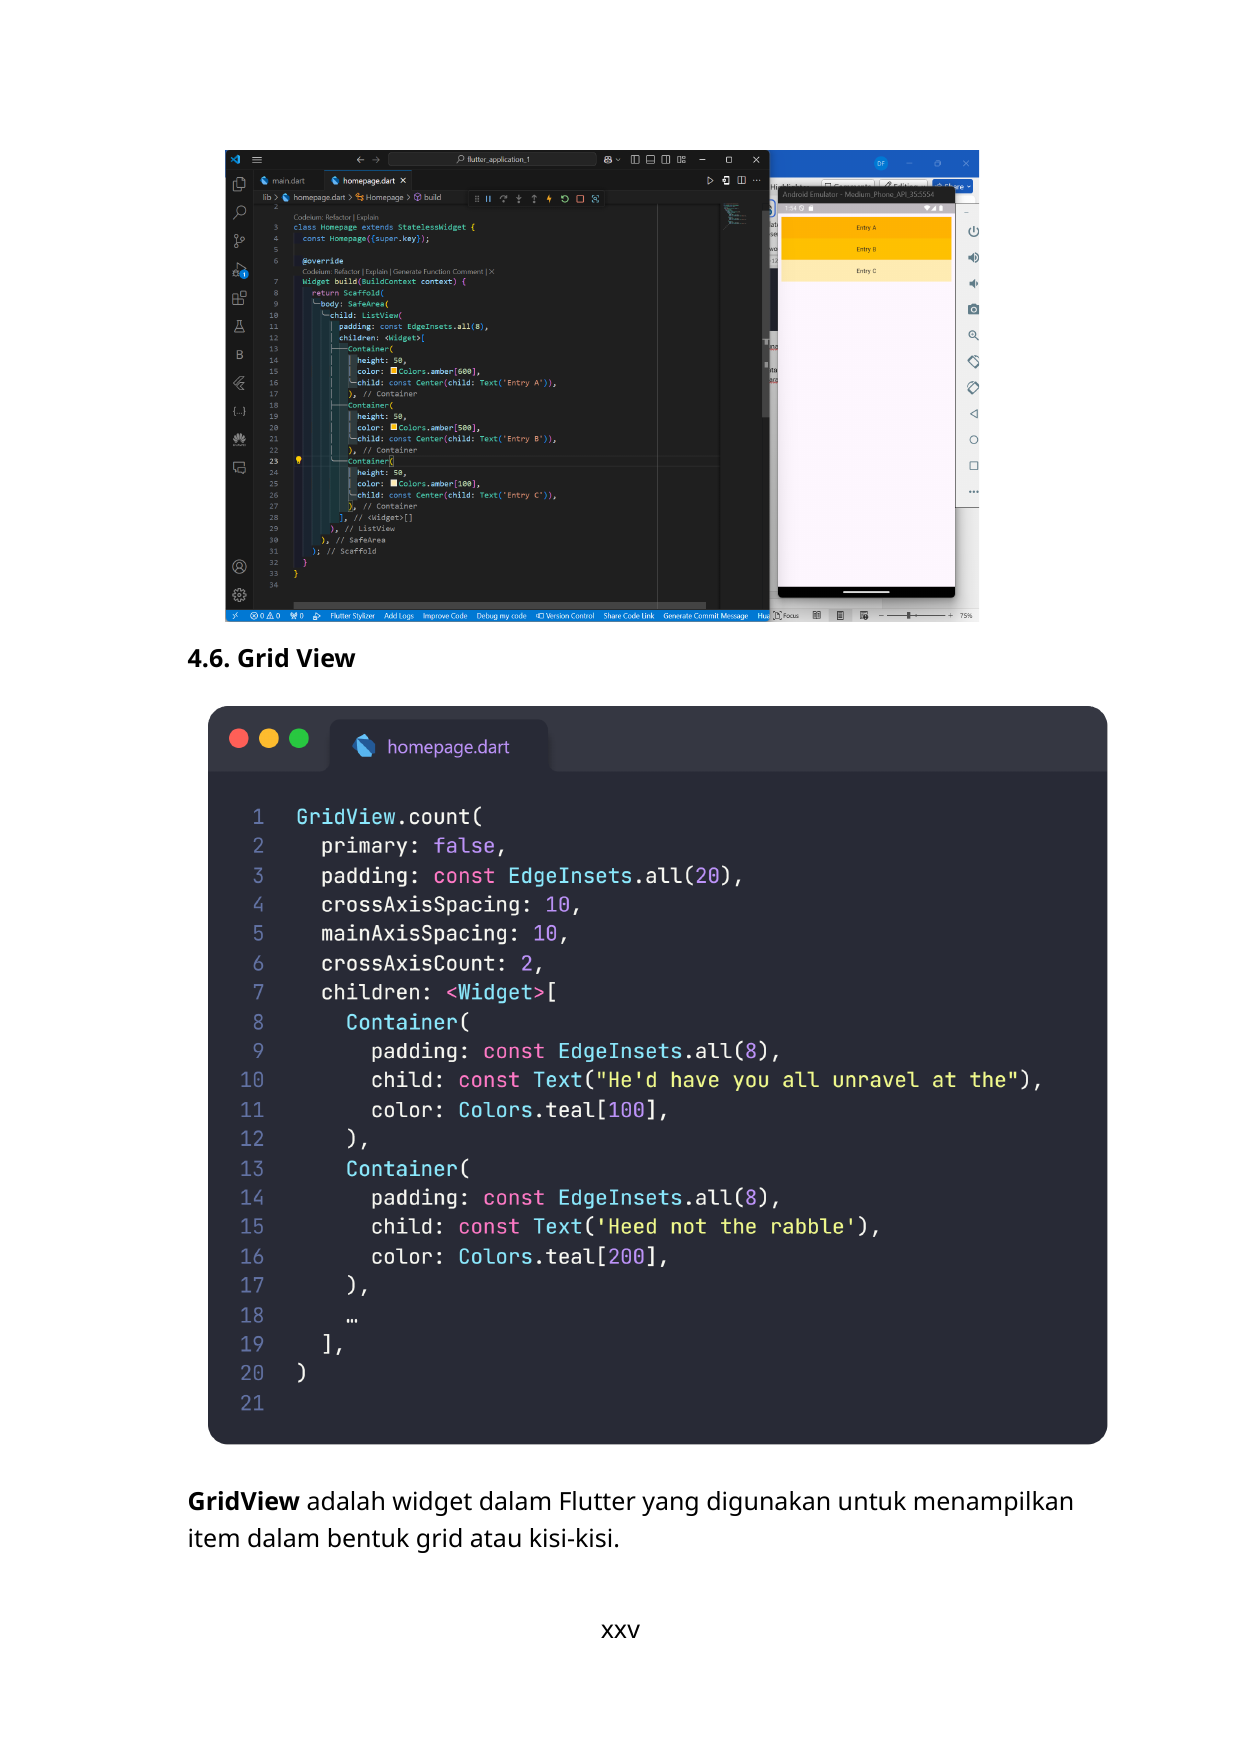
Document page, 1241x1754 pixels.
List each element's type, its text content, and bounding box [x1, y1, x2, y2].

picture [225, 150, 980, 622]
text GridView adalah widget dalam Flutter yang digunakan untuk menampilkan item dalam bentuk grid atau kisi-kisi. [187, 1483, 1090, 1554]
picture [187, 685, 1128, 1465]
subtitle Grid View [187, 641, 1090, 675]
